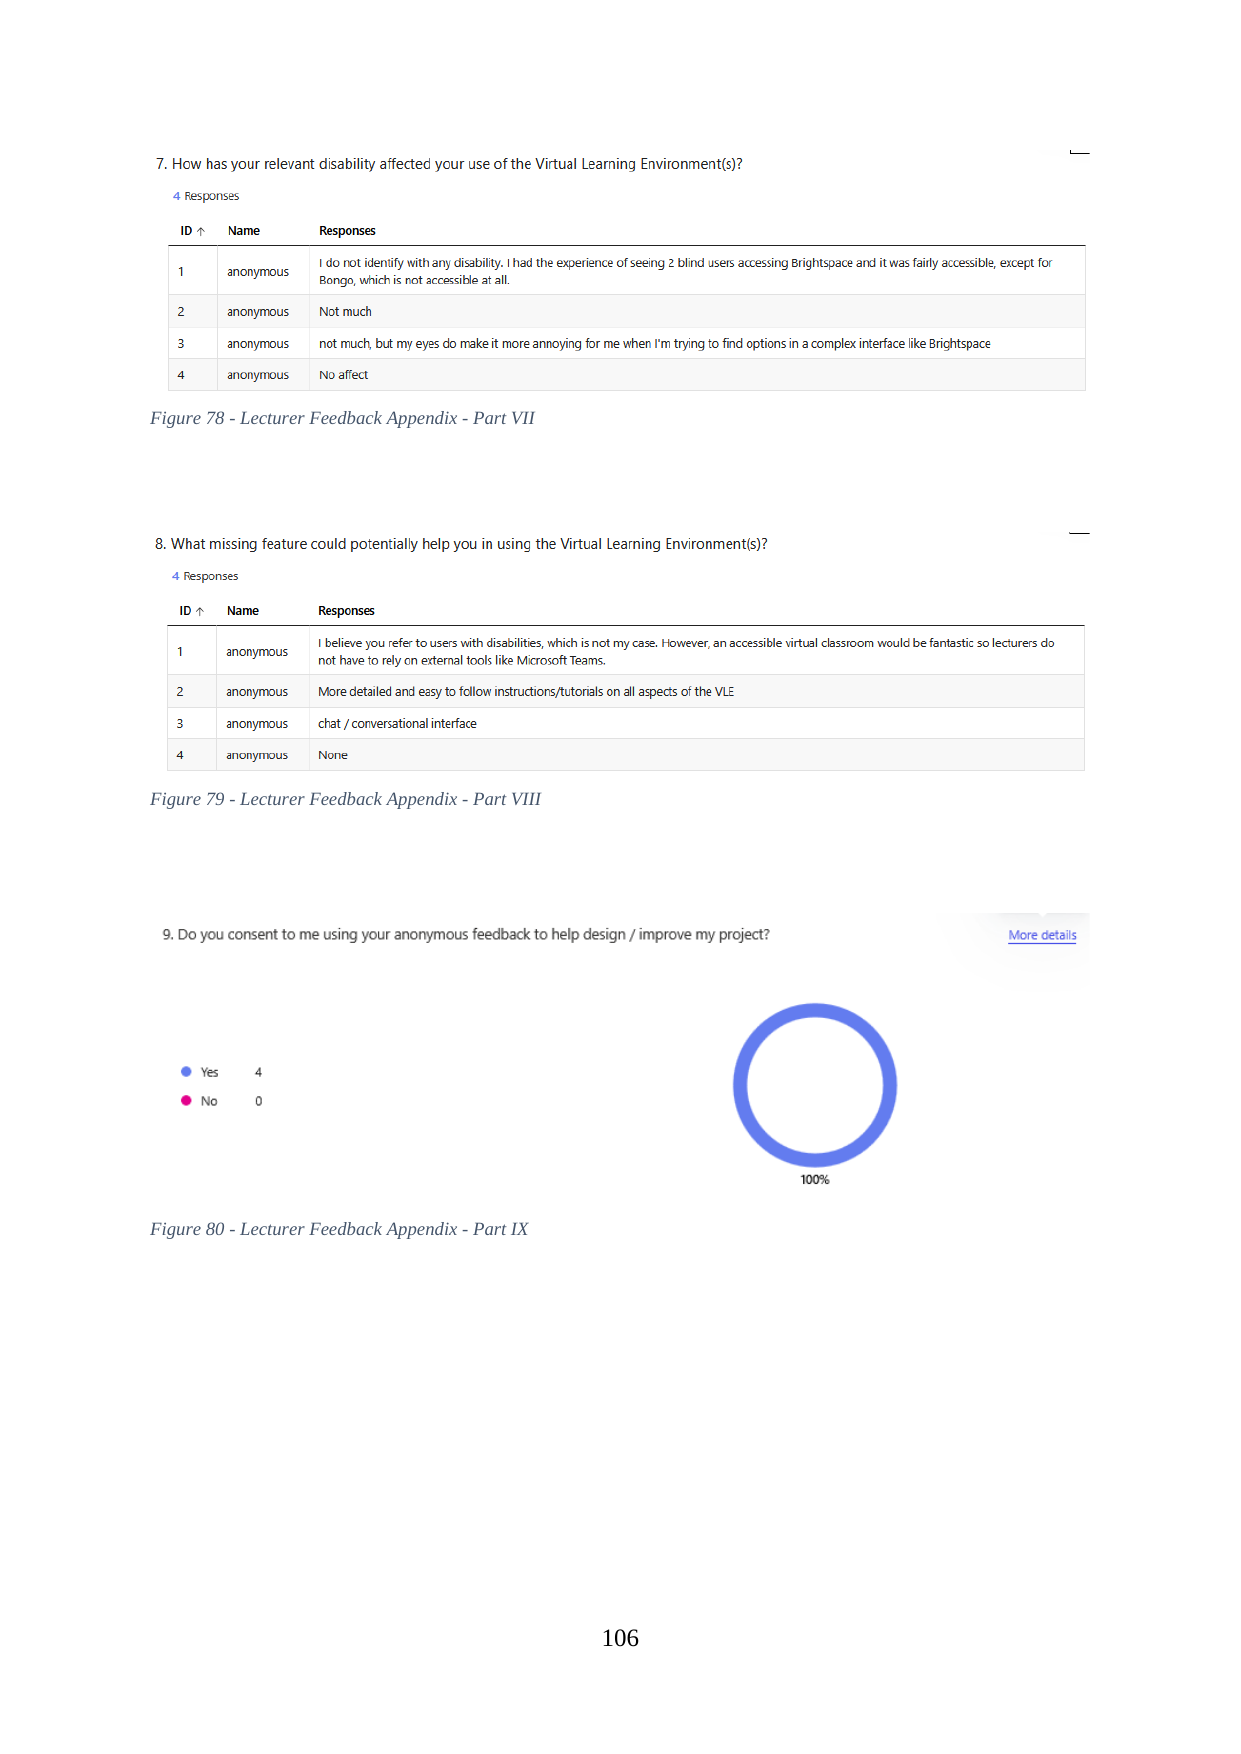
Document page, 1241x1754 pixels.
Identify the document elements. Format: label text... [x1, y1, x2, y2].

text Figure 78 - Lecturer Feedback Appendix - Part VII [150, 407, 1090, 429]
text Figure 79 - Lecturer Feedback Appendix - Part VIII [150, 788, 1090, 810]
picture [150, 150, 1090, 395]
picture [150, 532, 1090, 776]
picture [150, 913, 1090, 1206]
text Figure 80 - Lecturer Feedback Appendix - Part IX [150, 1218, 1090, 1240]
